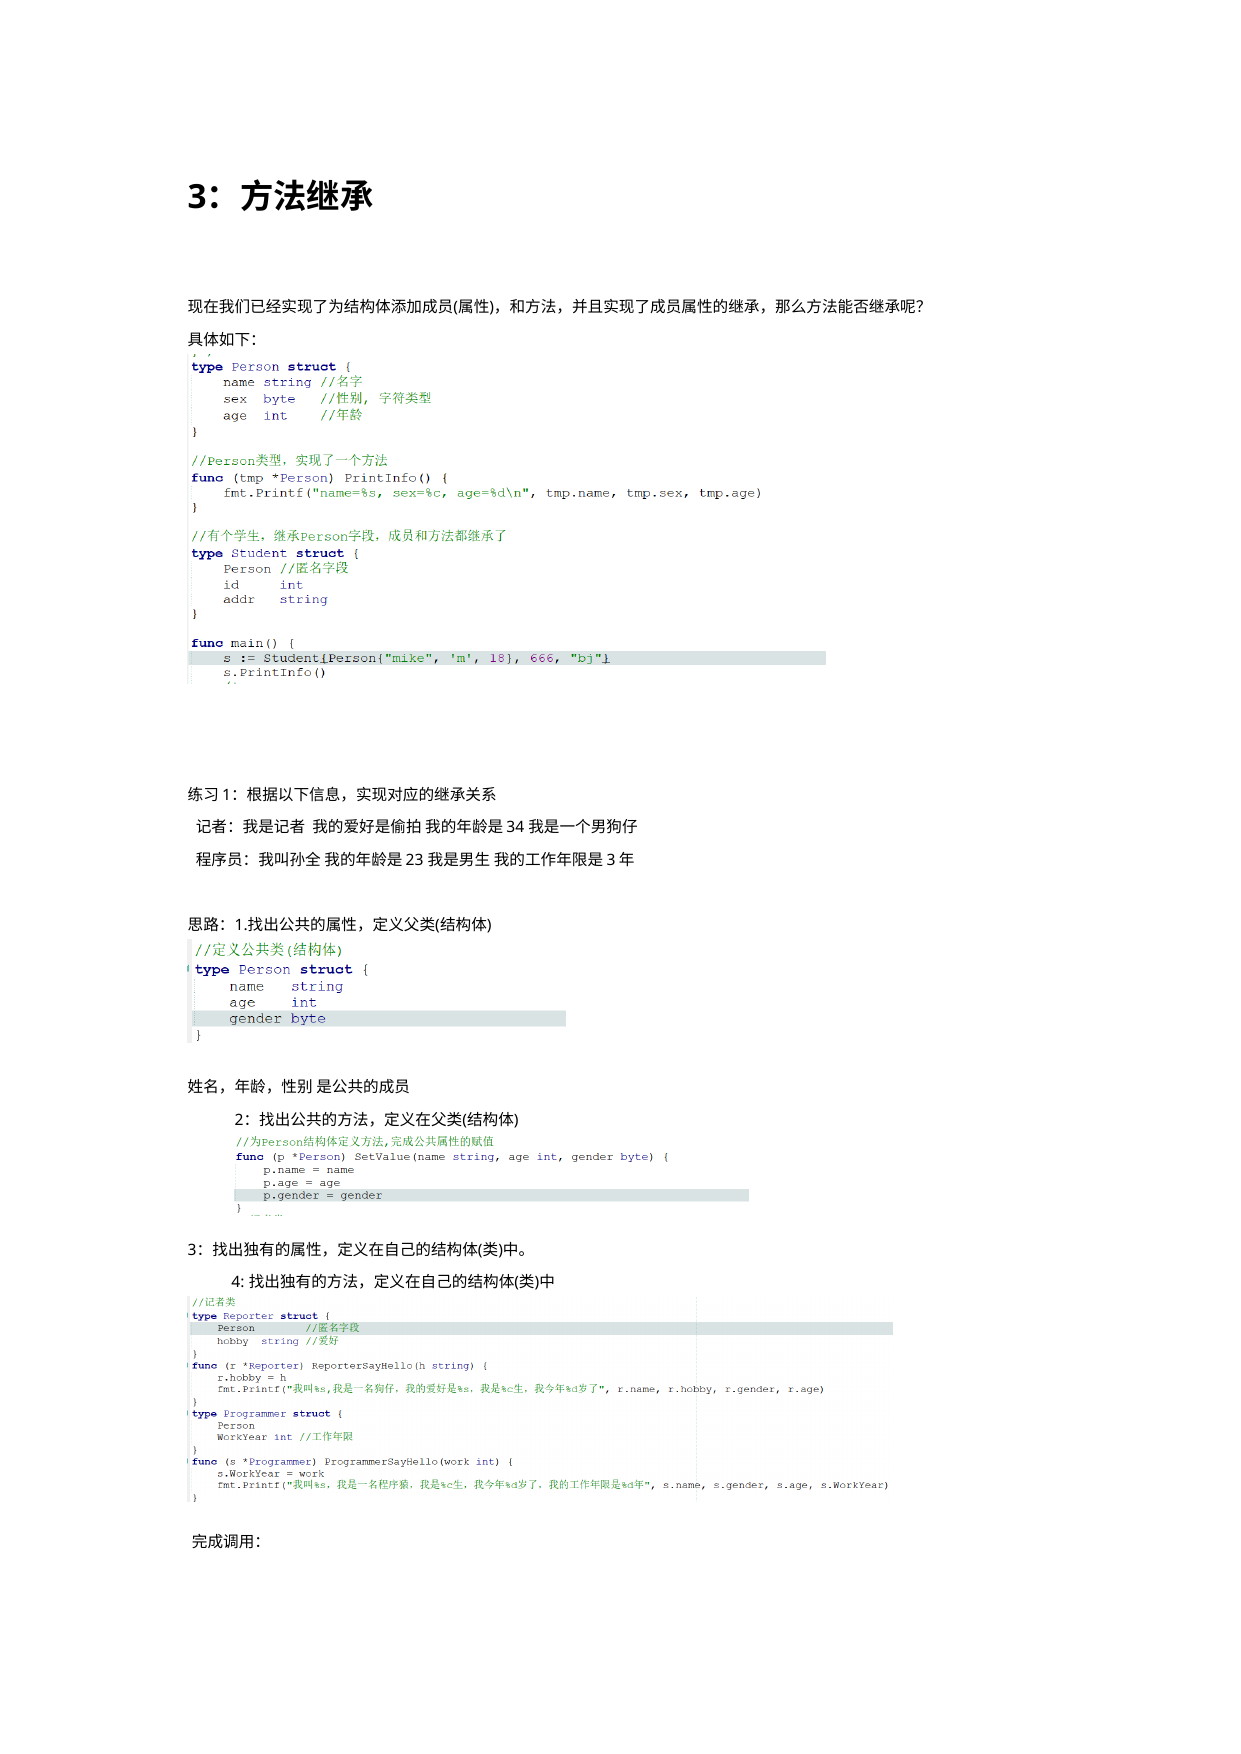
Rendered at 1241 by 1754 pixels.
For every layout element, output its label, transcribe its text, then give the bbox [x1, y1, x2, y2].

text 具体如下： [187, 322, 1053, 354]
text 完成调用： [187, 1524, 1053, 1557]
text 现在我们已经实现了为结构体添加成员(属性)，和方法，并且实现了成员属性的继承，那么方法能否继承呢？ [187, 289, 1053, 322]
picture [187, 939, 566, 1043]
text 练习1：根据以下信息，实现对应的继承关系 [187, 777, 1053, 809]
text 姓名，年龄，性别 是公共的成员 [187, 1069, 1053, 1102]
text 2：找出公共的方法，定义在父类(结构体) [187, 1102, 1053, 1134]
text 程序员：我叫孙全 我的年龄是23 我是男生 我的工作年限是 3年 [187, 842, 1053, 874]
text 3：找出独有的属性，定义在自己的结构体(类)中。 [187, 1232, 1053, 1264]
text 记者：我是记者 我的爱好是偷拍 我的年龄是34 我是一个男狗仔 [187, 809, 1053, 842]
picture [187, 1296, 893, 1502]
picture [234, 1134, 749, 1216]
picture [187, 354, 826, 684]
text 思路：1.找出公共的属性，定义父类(结构体) [187, 907, 1053, 939]
text 4: 找出独有的方法，定义在自己的结构体(类)中 [187, 1264, 1053, 1297]
